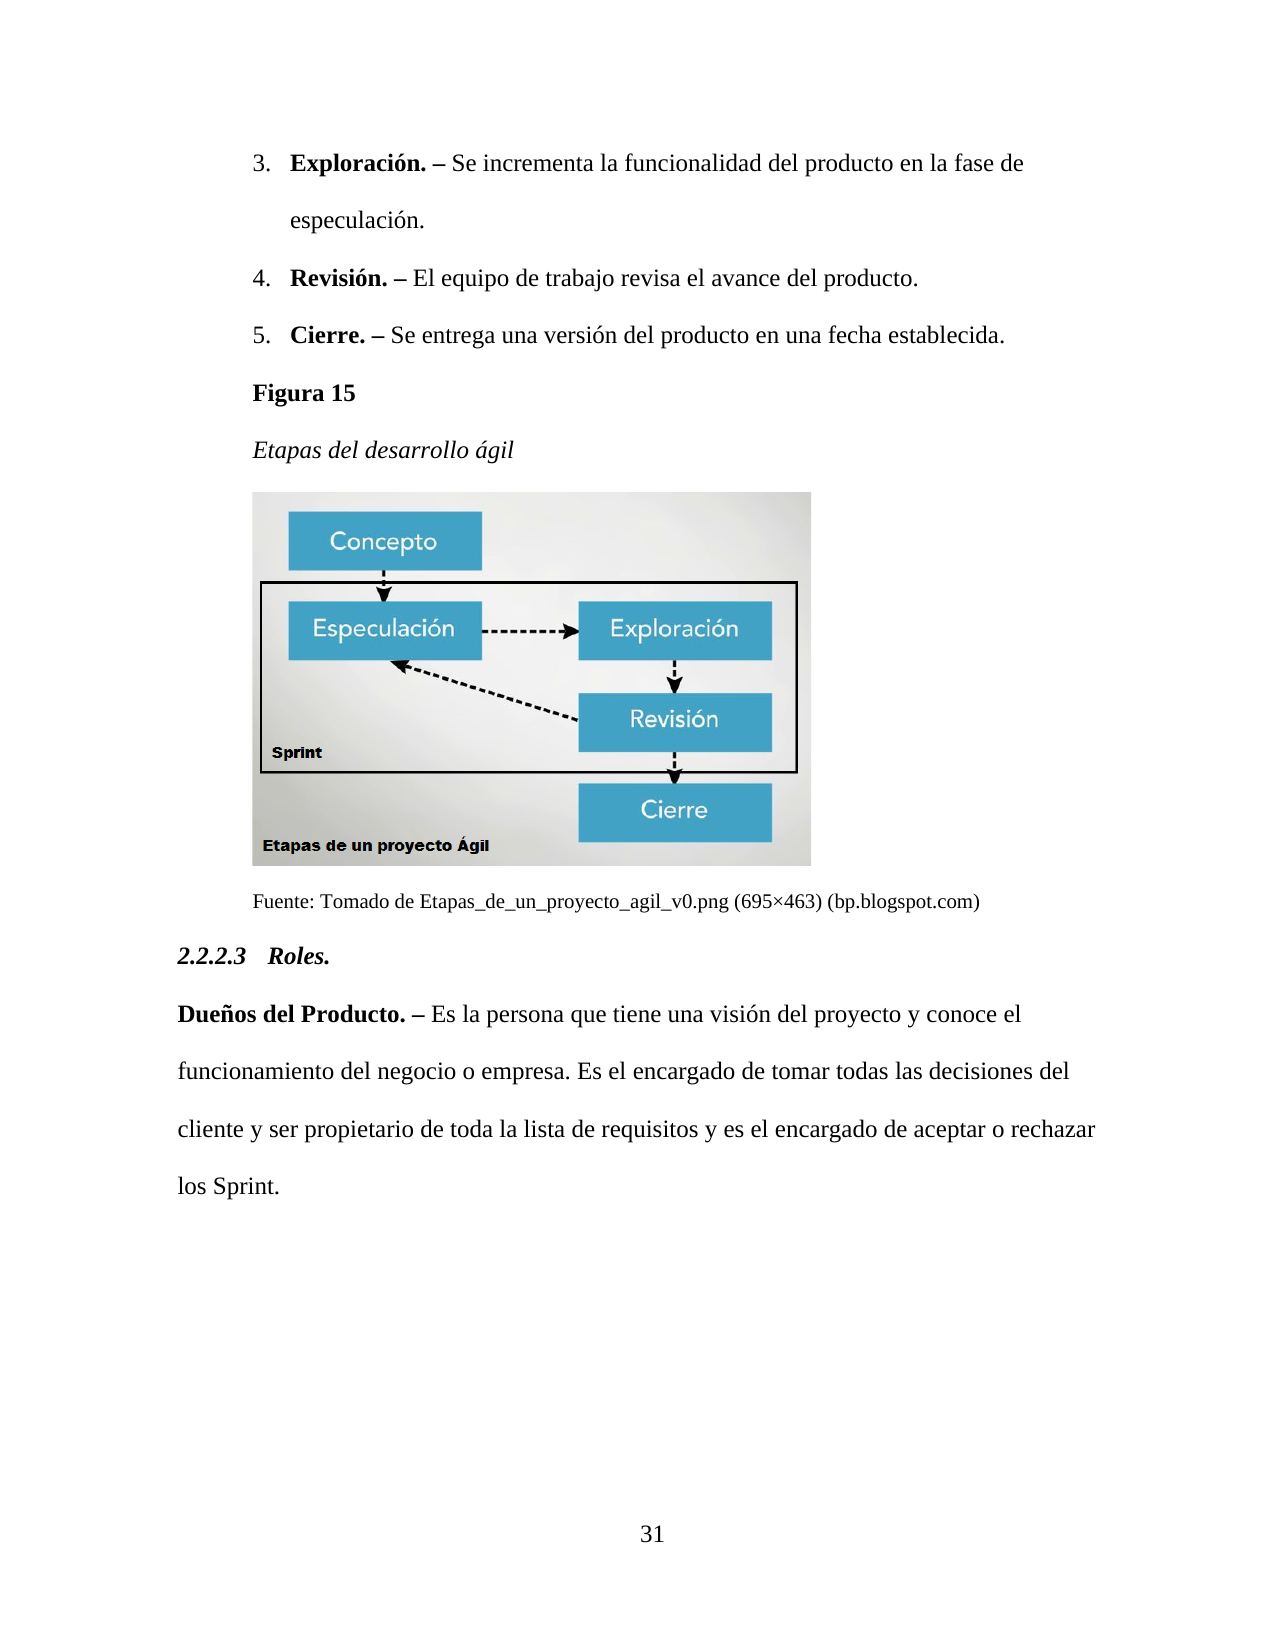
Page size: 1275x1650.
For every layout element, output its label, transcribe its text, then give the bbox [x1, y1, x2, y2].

subtitle Roles. [177, 941, 1098, 970]
list Exploración. – Se incrementa la funcionalidad del producto en la fase de especulación. [252, 148, 1098, 234]
text Fuente: Tomado de Etapas_de_un_proyecto_agil_v0.png (695×463) (bp.blogspot.com) [252, 889, 1098, 913]
list Cierre. – Se entrega una versión del producto en una fecha establecida. [252, 320, 1098, 349]
text Figura 15 Etapas del desarrollo ágil [252, 378, 1098, 464]
list Revisión. – El equipo de trabajo revisa el avance del producto. [252, 263, 1098, 291]
picture [252, 492, 812, 866]
text Dueños del Producto. – Es la persona que tiene una visión del proyecto y conoce el funcionamiento del negocio o empresa. Es el encargado de tomar todas las decisiones del cliente y ser propietario de toda la lista de requisitos y es el encargado de aceptar o rechazar los Sprint. [177, 999, 1098, 1200]
